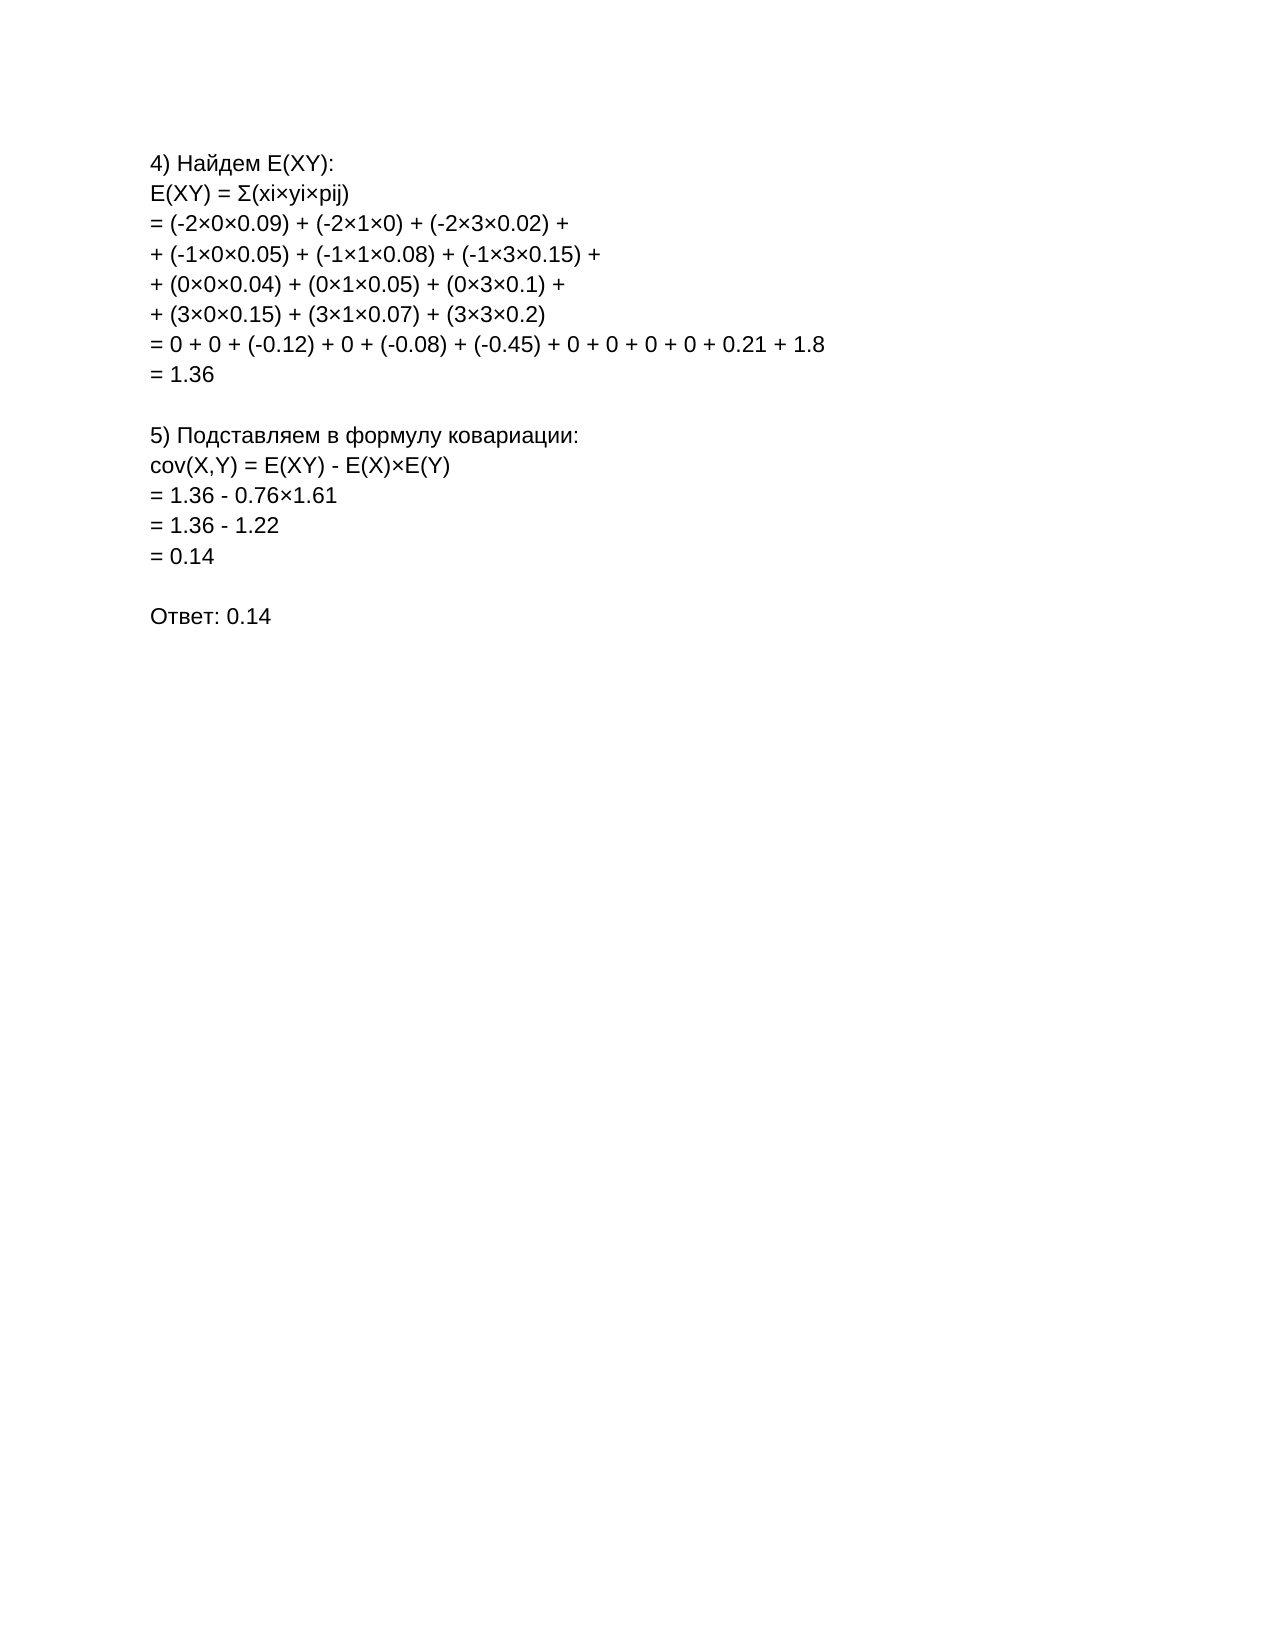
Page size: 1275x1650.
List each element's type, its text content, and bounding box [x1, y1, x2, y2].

text = 1.36 - 0.76×1.61 [150, 482, 1125, 509]
text 4) Найдем E(XY): [150, 150, 1125, 176]
text 5) Подставляем в формулу ковариации: [150, 422, 1125, 448]
text = 0 + 0 + (-0.12) + 0 + (-0.08) + (-0.45) + 0 + 0 + 0 + 0 + 0.21 + 1.8 [150, 331, 1125, 358]
text = 1.36 [150, 361, 1125, 388]
text = (-2×0×0.09) + (-2×1×0) + (-2×3×0.02) + [150, 210, 1125, 237]
text = 1.36 - 1.22 [150, 512, 1125, 539]
text + (0×0×0.04) + (0×1×0.05) + (0×3×0.1) + [150, 271, 1125, 297]
text + (3×0×0.15) + (3×1×0.07) + (3×3×0.2) [150, 301, 1125, 327]
text E(XY) = Σ(xi×yi×pij) [150, 180, 1125, 207]
text cov(X,Y) = E(XY) - E(X)×E(Y) [150, 452, 1125, 478]
text = 0.14 [150, 543, 1125, 569]
text Ответ: 0.14 [150, 603, 1125, 629]
text + (-1×0×0.05) + (-1×1×0.08) + (-1×3×0.15) + [150, 241, 1125, 267]
